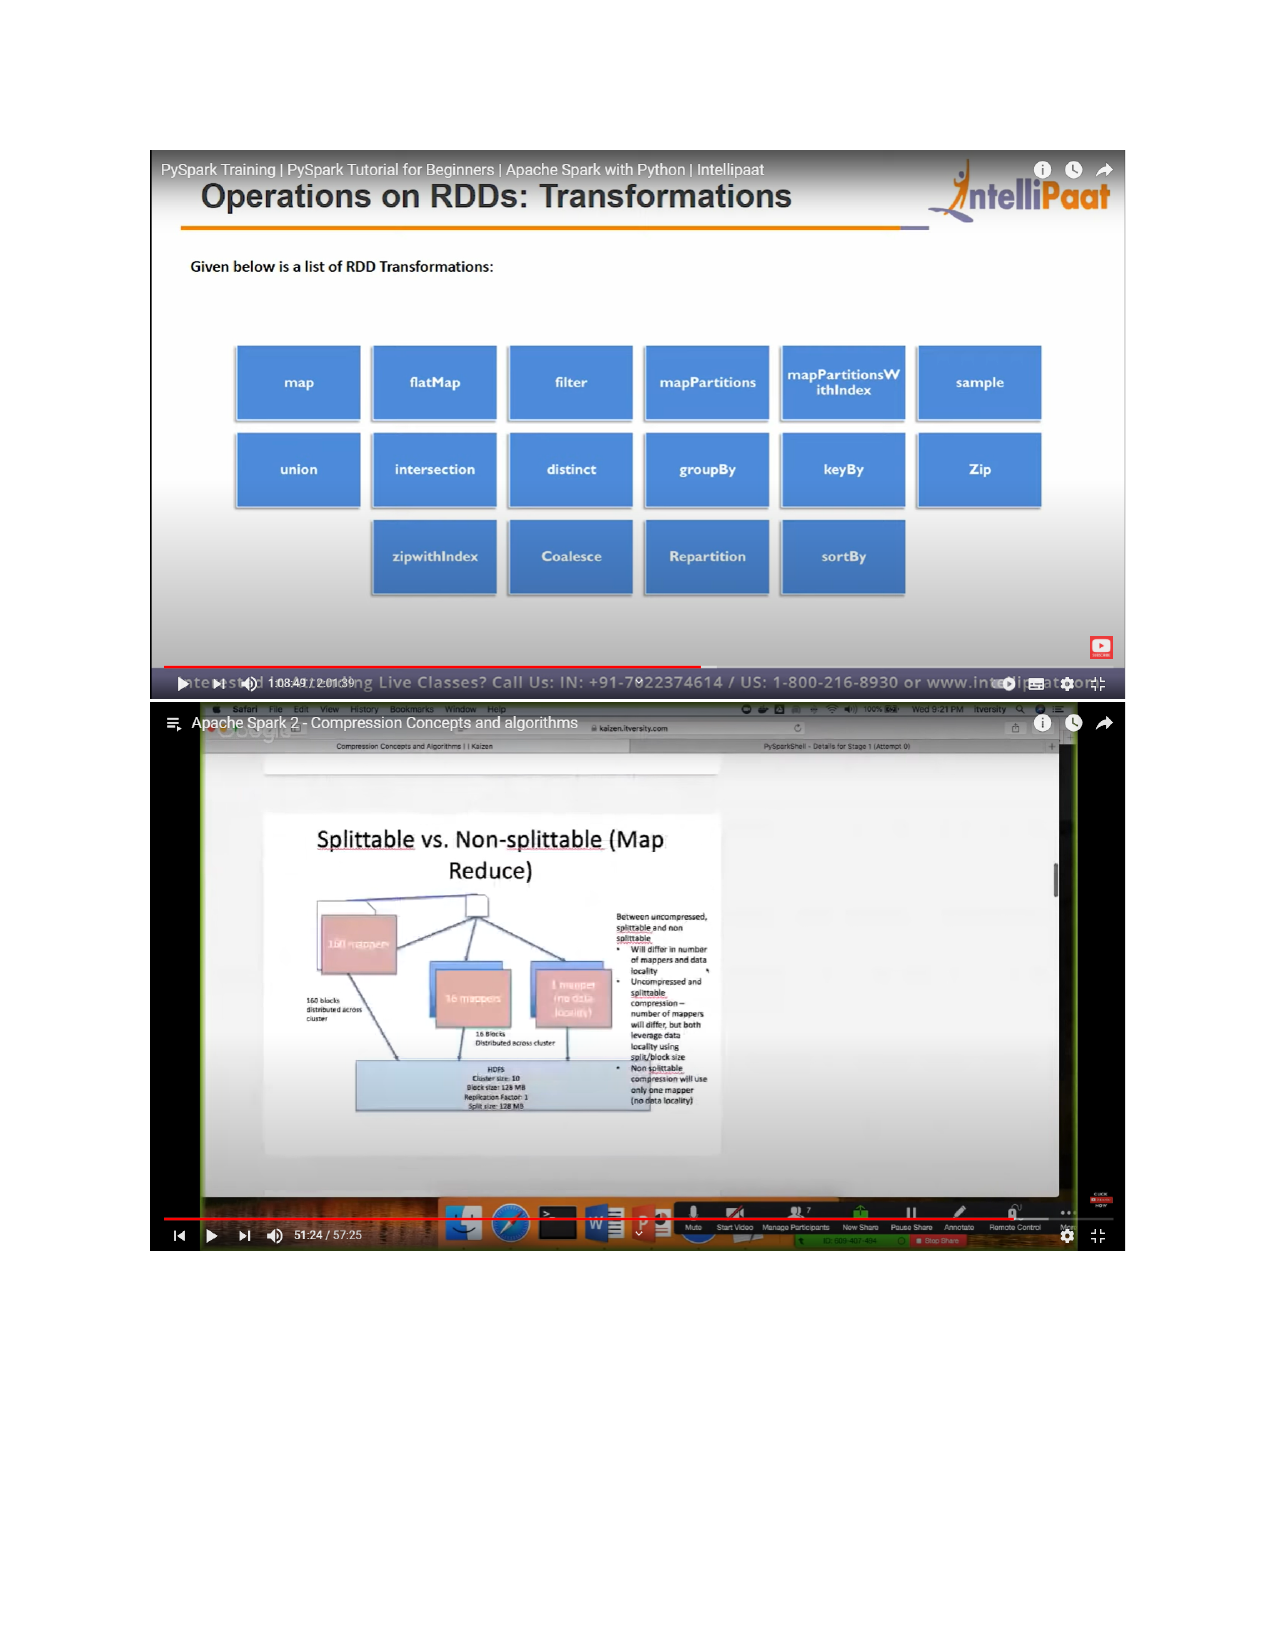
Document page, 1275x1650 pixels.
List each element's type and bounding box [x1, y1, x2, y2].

picture [150, 150, 1125, 699]
picture [150, 702, 1125, 1251]
